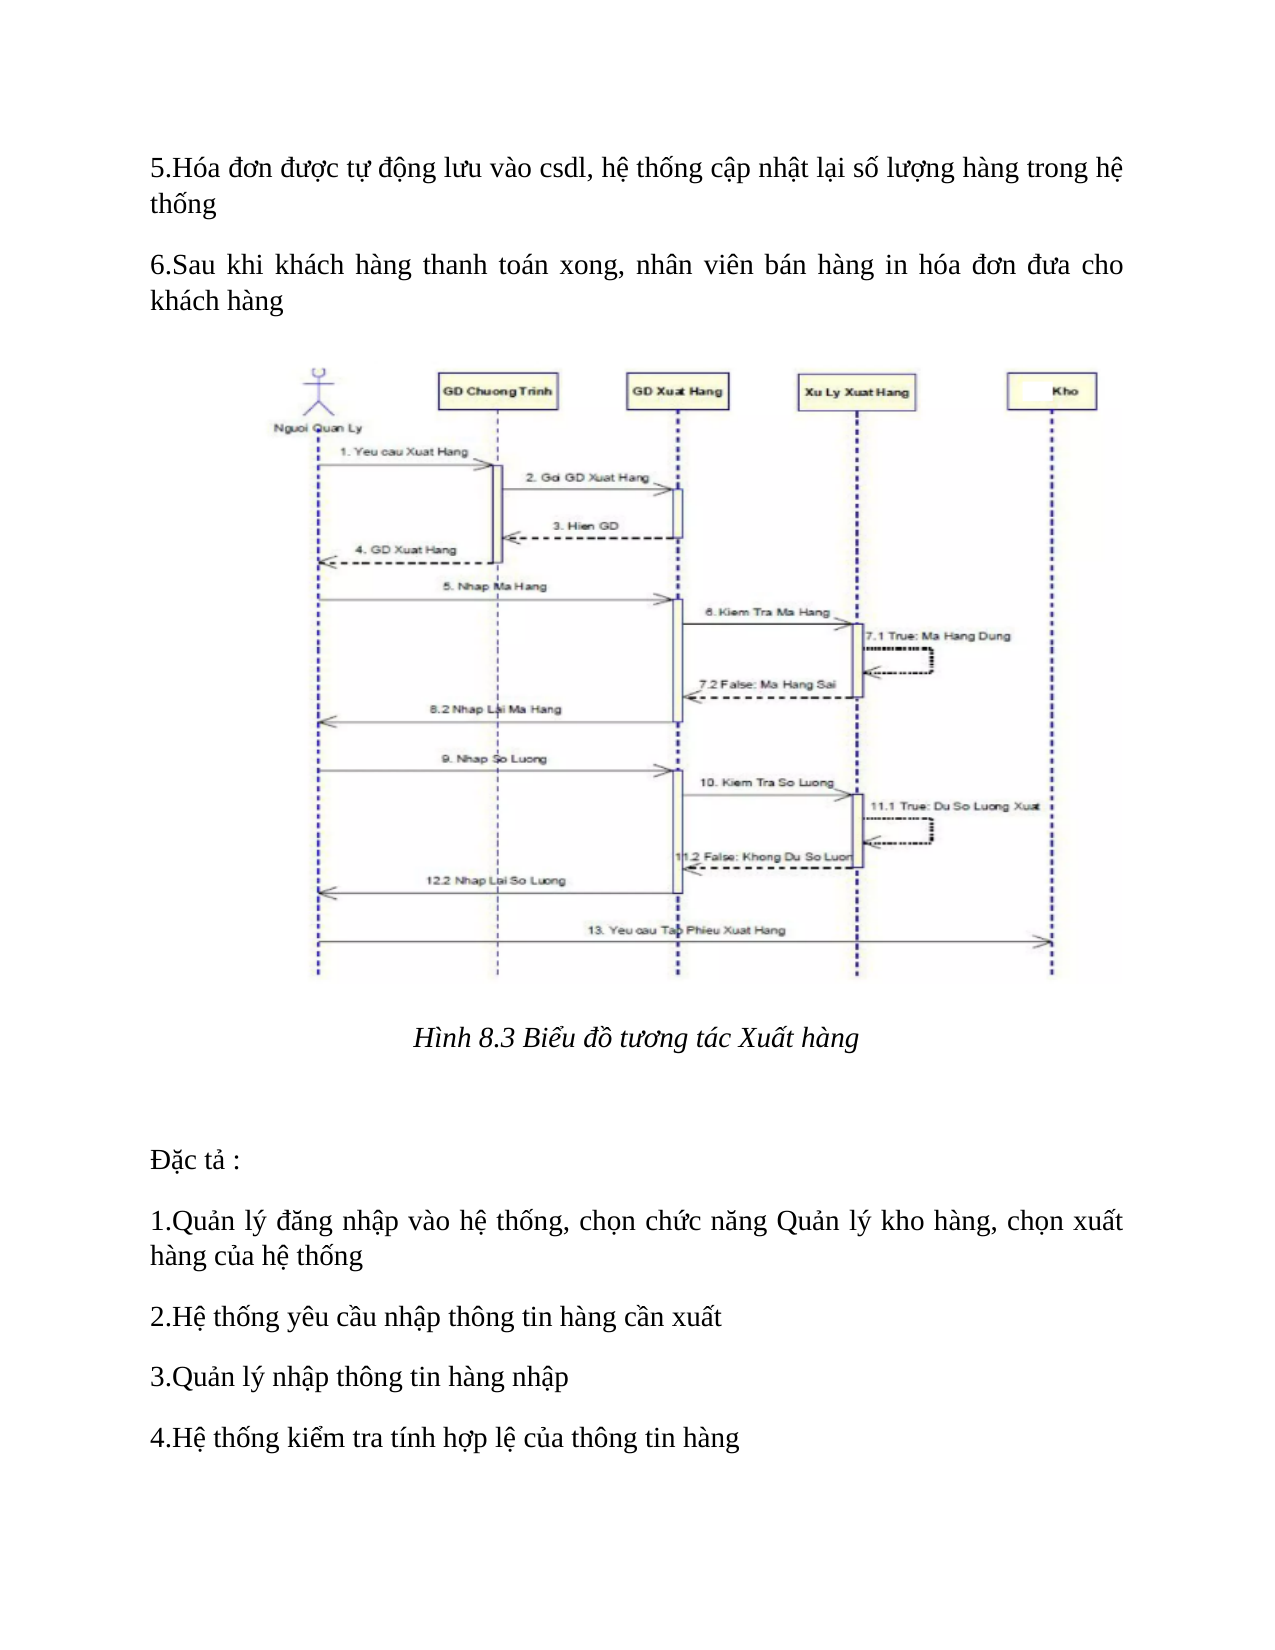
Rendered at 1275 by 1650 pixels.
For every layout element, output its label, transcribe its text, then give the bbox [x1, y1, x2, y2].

text Hình 8.3 Biểu đồ tương tác Xuất hàng [150, 1021, 1125, 1054]
text 2.Hệ thống yêu cầu nhập thông tin hàng cần xuất [150, 1299, 1125, 1332]
text 6.Sau khi khách hàng thanh toán xong, nhân viên bán hàng in hóa đơn đưa cho khách hàng [150, 247, 1125, 317]
text 3.Quản lý nhập thông tin hàng nhập [150, 1359, 1125, 1393]
text 1.Quản lý đăng nhập vào hệ thống, chọn chức năng Quản lý kho hàng, chọn xuất hàng của hệ thống [150, 1203, 1125, 1272]
text 5.Hóa đơn được tự động lưu vào csdl, hệ thống cập nhật lại số lượng hàng trong hệ thống [150, 150, 1125, 220]
text 4.Hệ thống kiểm tra tính hợp lệ của thông tin hàng [150, 1420, 1125, 1453]
text Đặc tả : [150, 1142, 1125, 1176]
picture [225, 344, 1136, 993]
